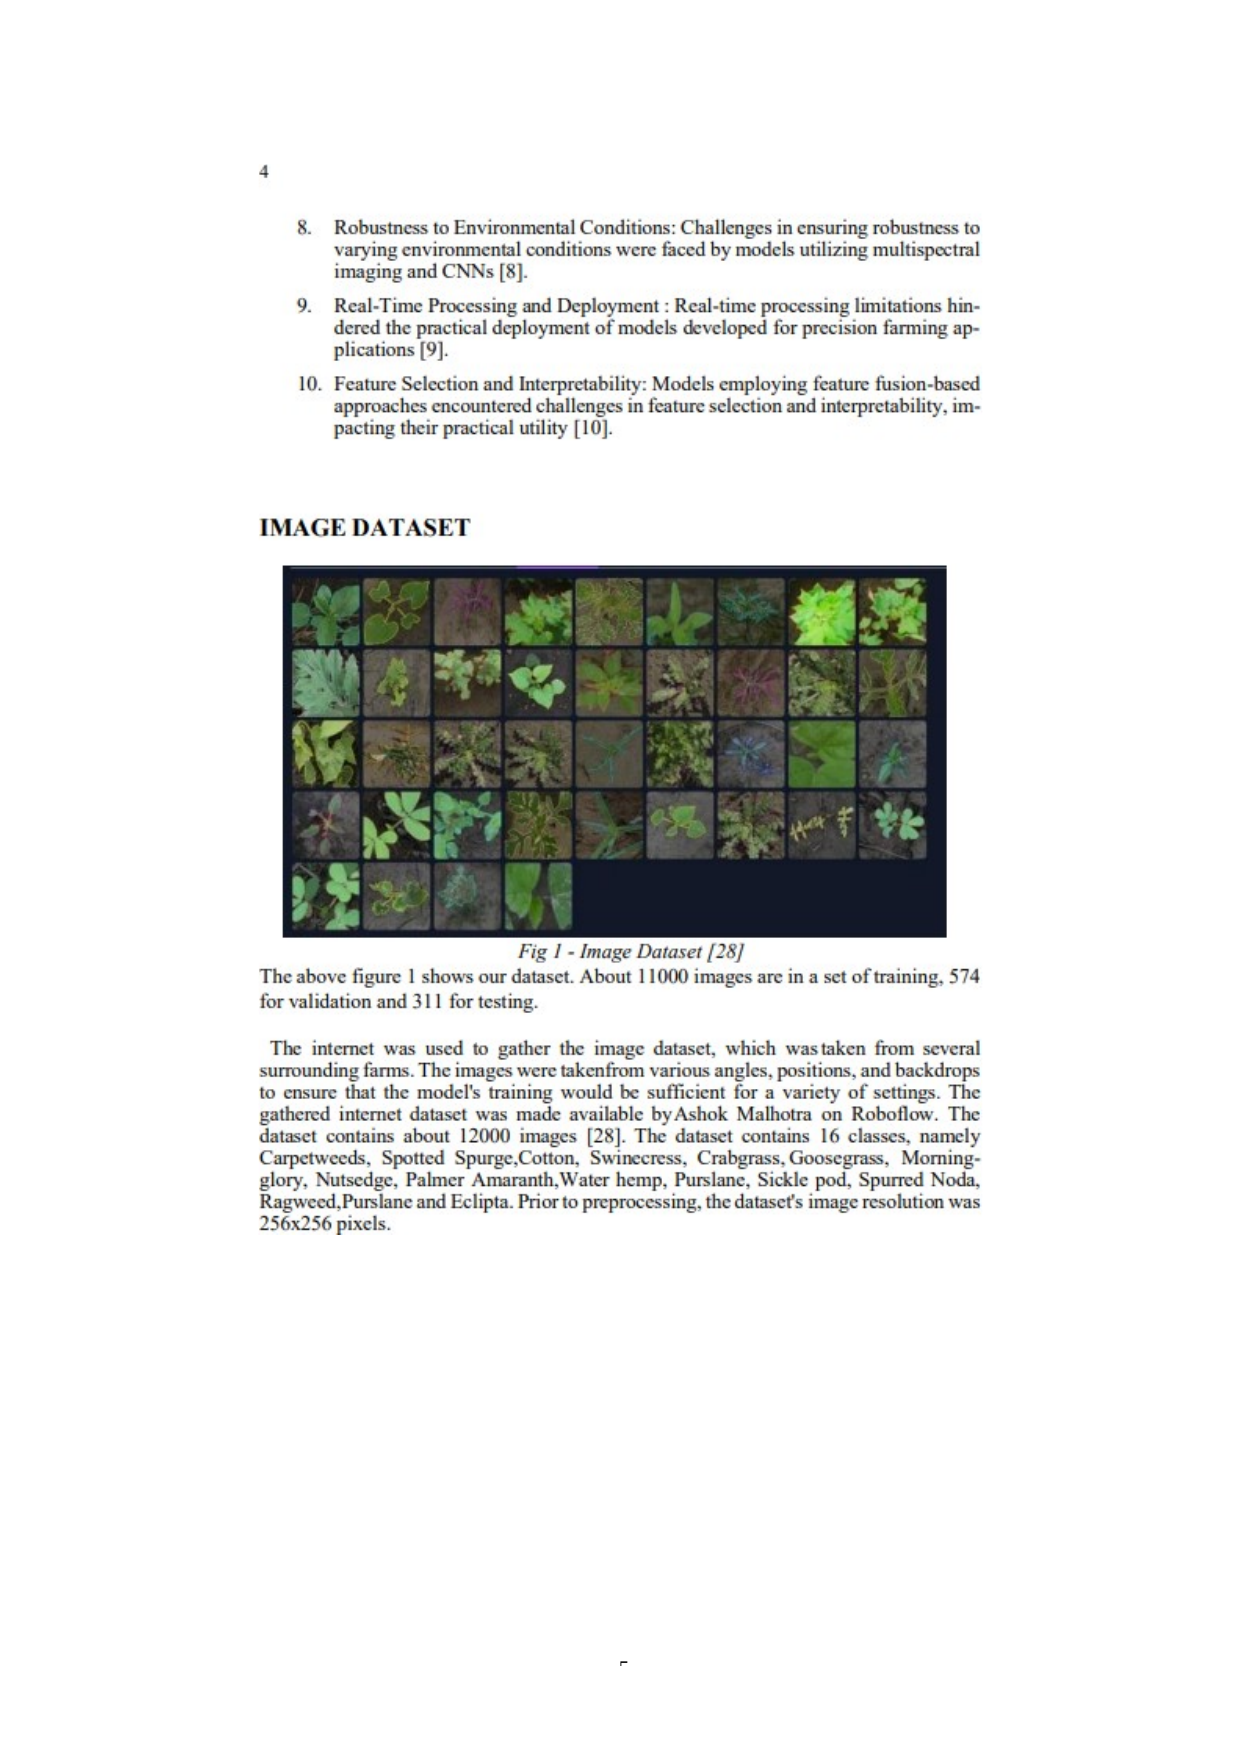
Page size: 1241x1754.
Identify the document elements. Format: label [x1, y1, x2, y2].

picture [258, 164, 983, 1235]
